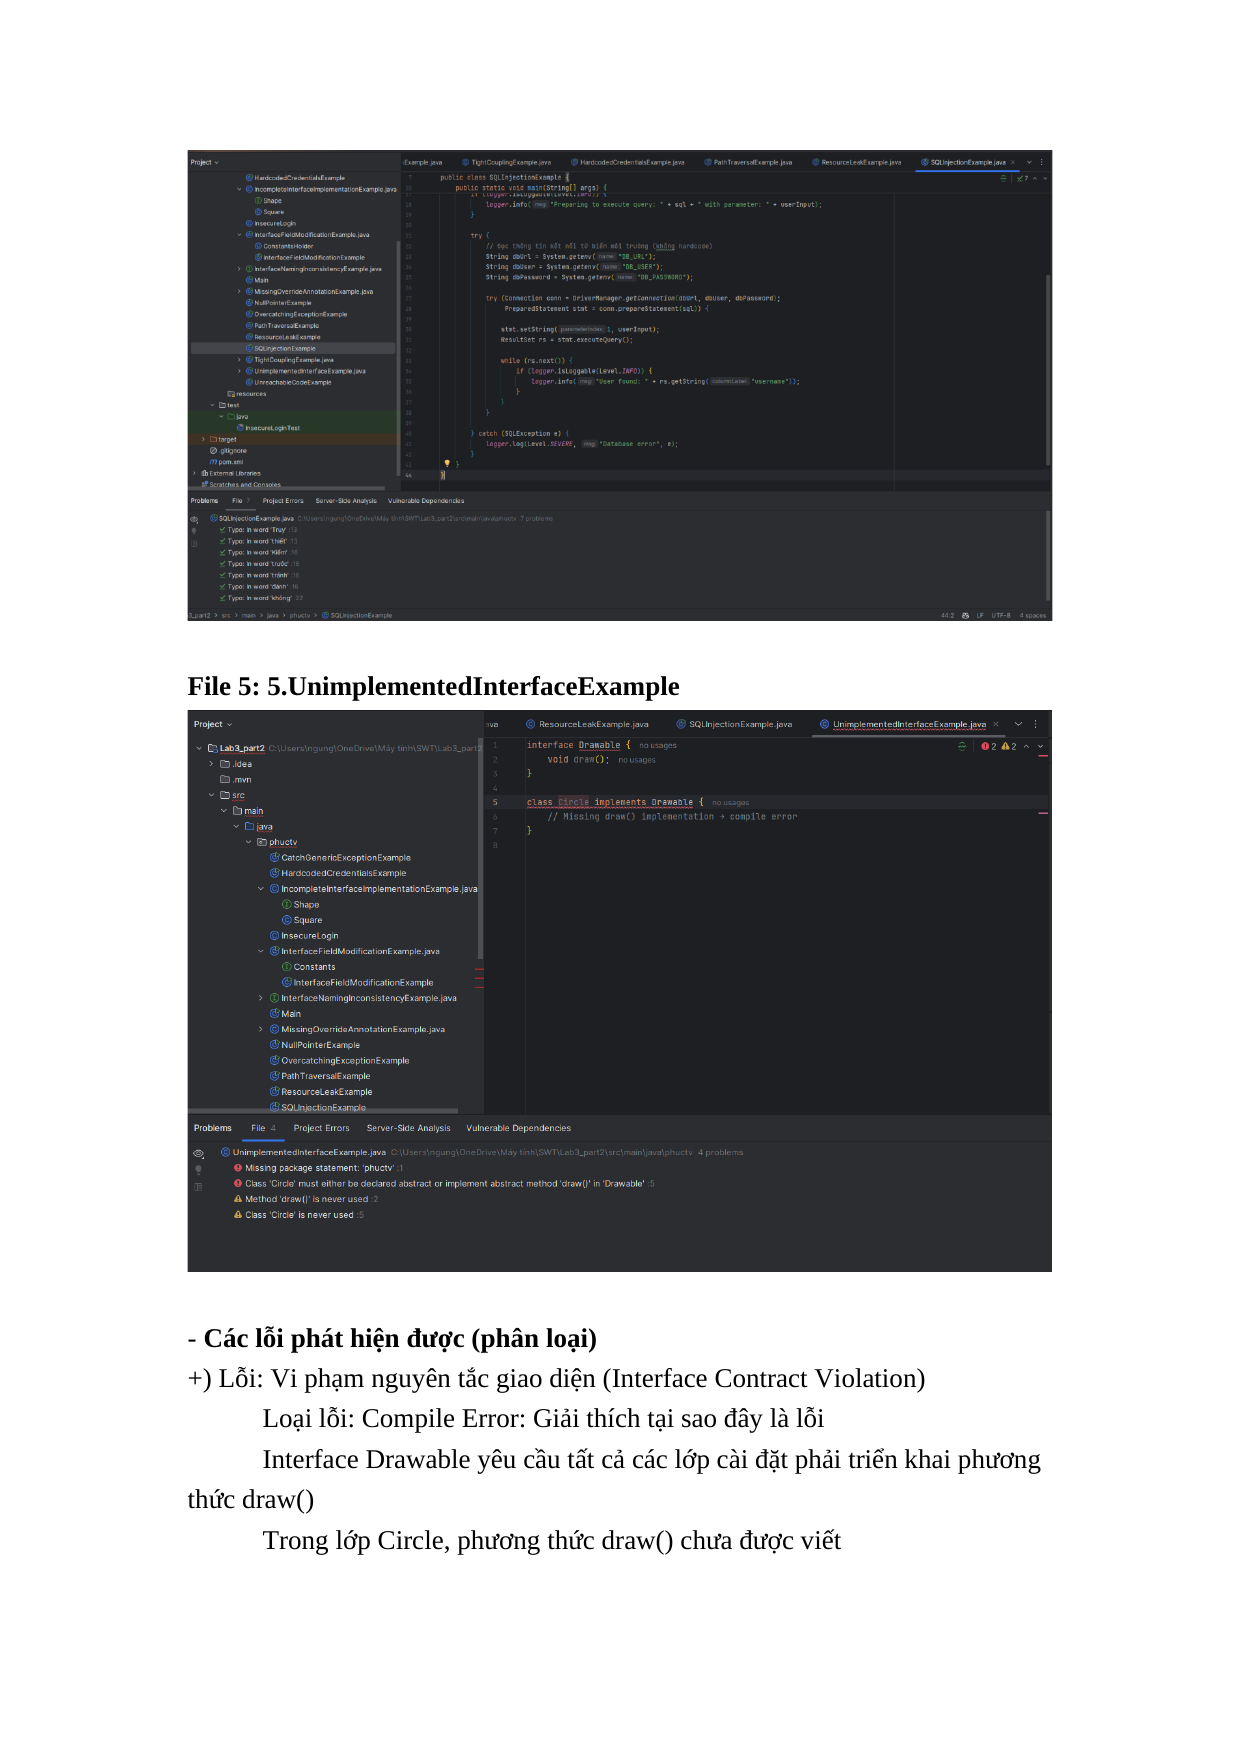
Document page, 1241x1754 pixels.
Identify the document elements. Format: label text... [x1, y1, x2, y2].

picture [187, 710, 1052, 1272]
text Trong lớp Circle, phương thức draw() chưa được viết [187, 1524, 1053, 1555]
text File 5: 5.UnimplementedInterfaceExample [187, 670, 1053, 701]
text Interface Drawable yêu cầu tất cả các lớp cài đặt phải triển khai phương thức draw() [187, 1443, 1053, 1514]
picture [187, 150, 1053, 621]
text - Các lỗi phát hiện được (phân loại) [187, 1322, 1053, 1353]
text +) Lỗi: Vi phạm nguyên tắc giao diện (Interface Contract Violation) [187, 1362, 1053, 1393]
text Loại lỗi: Compile Error: Giải thích tại sao đây là lỗi [187, 1403, 1053, 1434]
